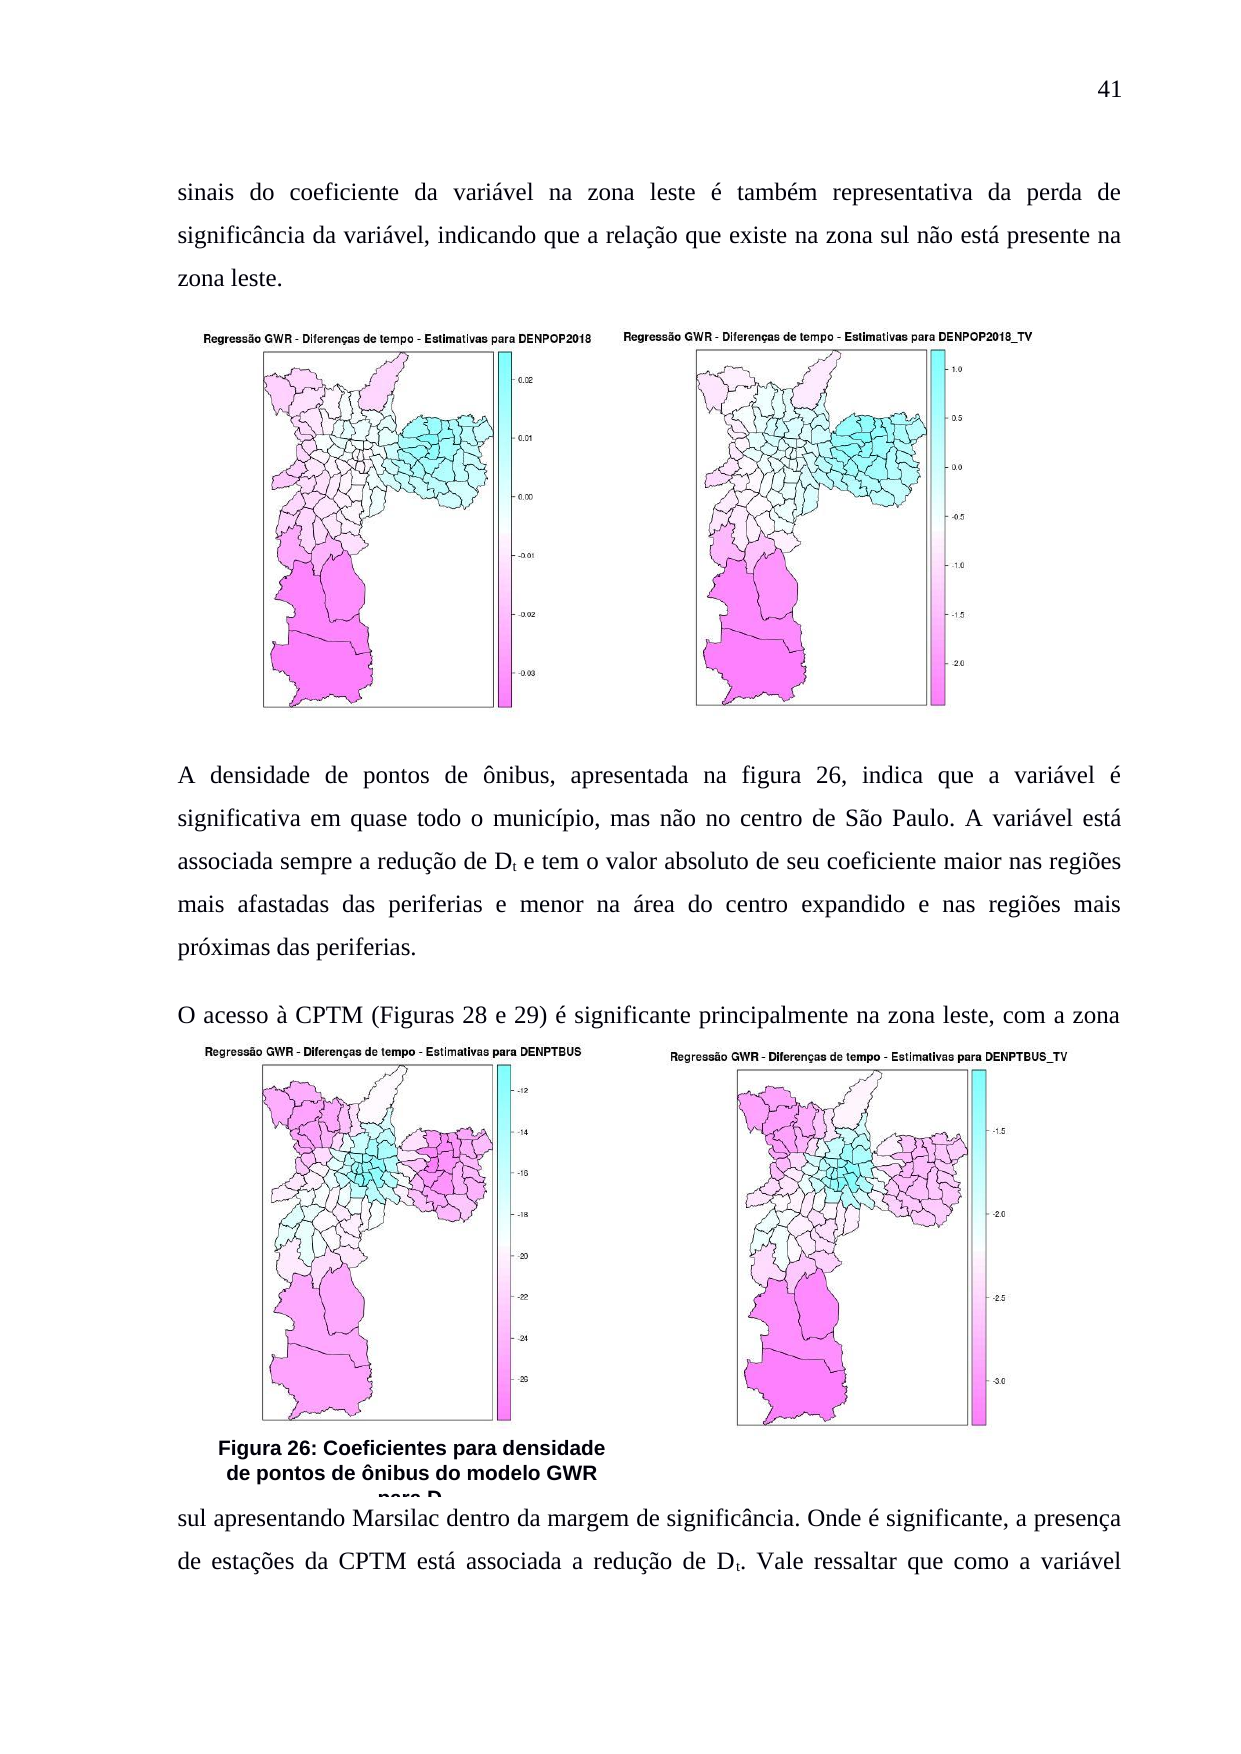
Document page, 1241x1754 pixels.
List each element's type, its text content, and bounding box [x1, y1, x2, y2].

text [177, 177, 1122, 292]
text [177, 1000, 1122, 1575]
picture [177, 1042, 608, 1434]
picture [653, 1047, 1084, 1439]
picture [181, 328, 1043, 721]
